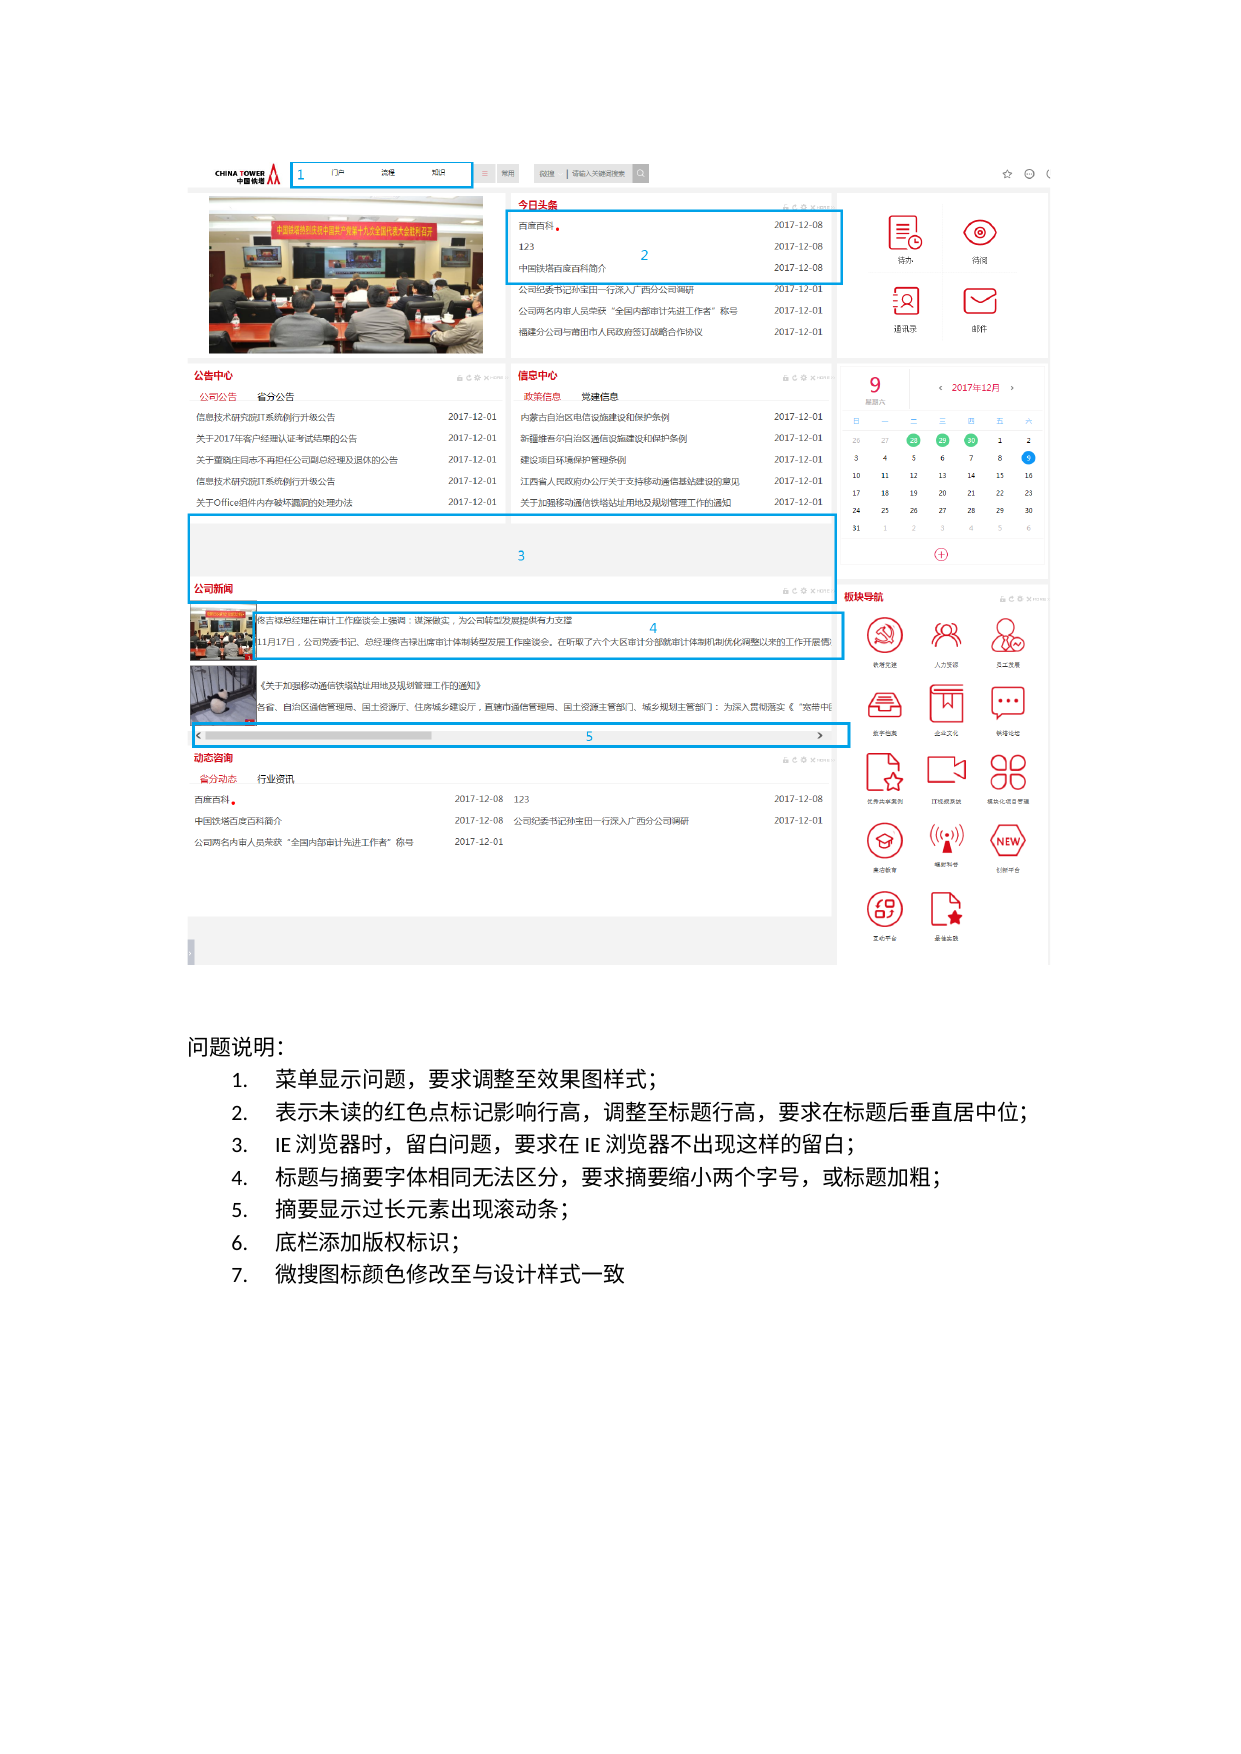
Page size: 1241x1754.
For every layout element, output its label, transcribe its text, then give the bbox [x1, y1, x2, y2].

list 摘要显示过长元素出现滚动条； [187, 1192, 1053, 1224]
list 菜单显示问题，要求调整至效果图样式； [187, 1062, 1053, 1094]
text 问题说明： [187, 1029, 1053, 1062]
list 标题与摘要字体相同无法区分，要求摘要缩小两个字号，或标题加粗； [187, 1159, 1053, 1192]
list 底栏添加版权标识； [187, 1224, 1053, 1257]
list 表示未读的红色点标记影响行高，调整至标题行高，要求在标题后垂直居中位； [187, 1094, 1053, 1127]
picture [187, 162, 1051, 965]
list 微搜图标颜色修改至与设计样式一致 [187, 1257, 1053, 1289]
picture [191, 517, 834, 600]
list IE浏览器时，留白问题，要求在IE浏览器不出现这样的留白； [187, 1127, 1053, 1159]
picture [294, 164, 470, 185]
